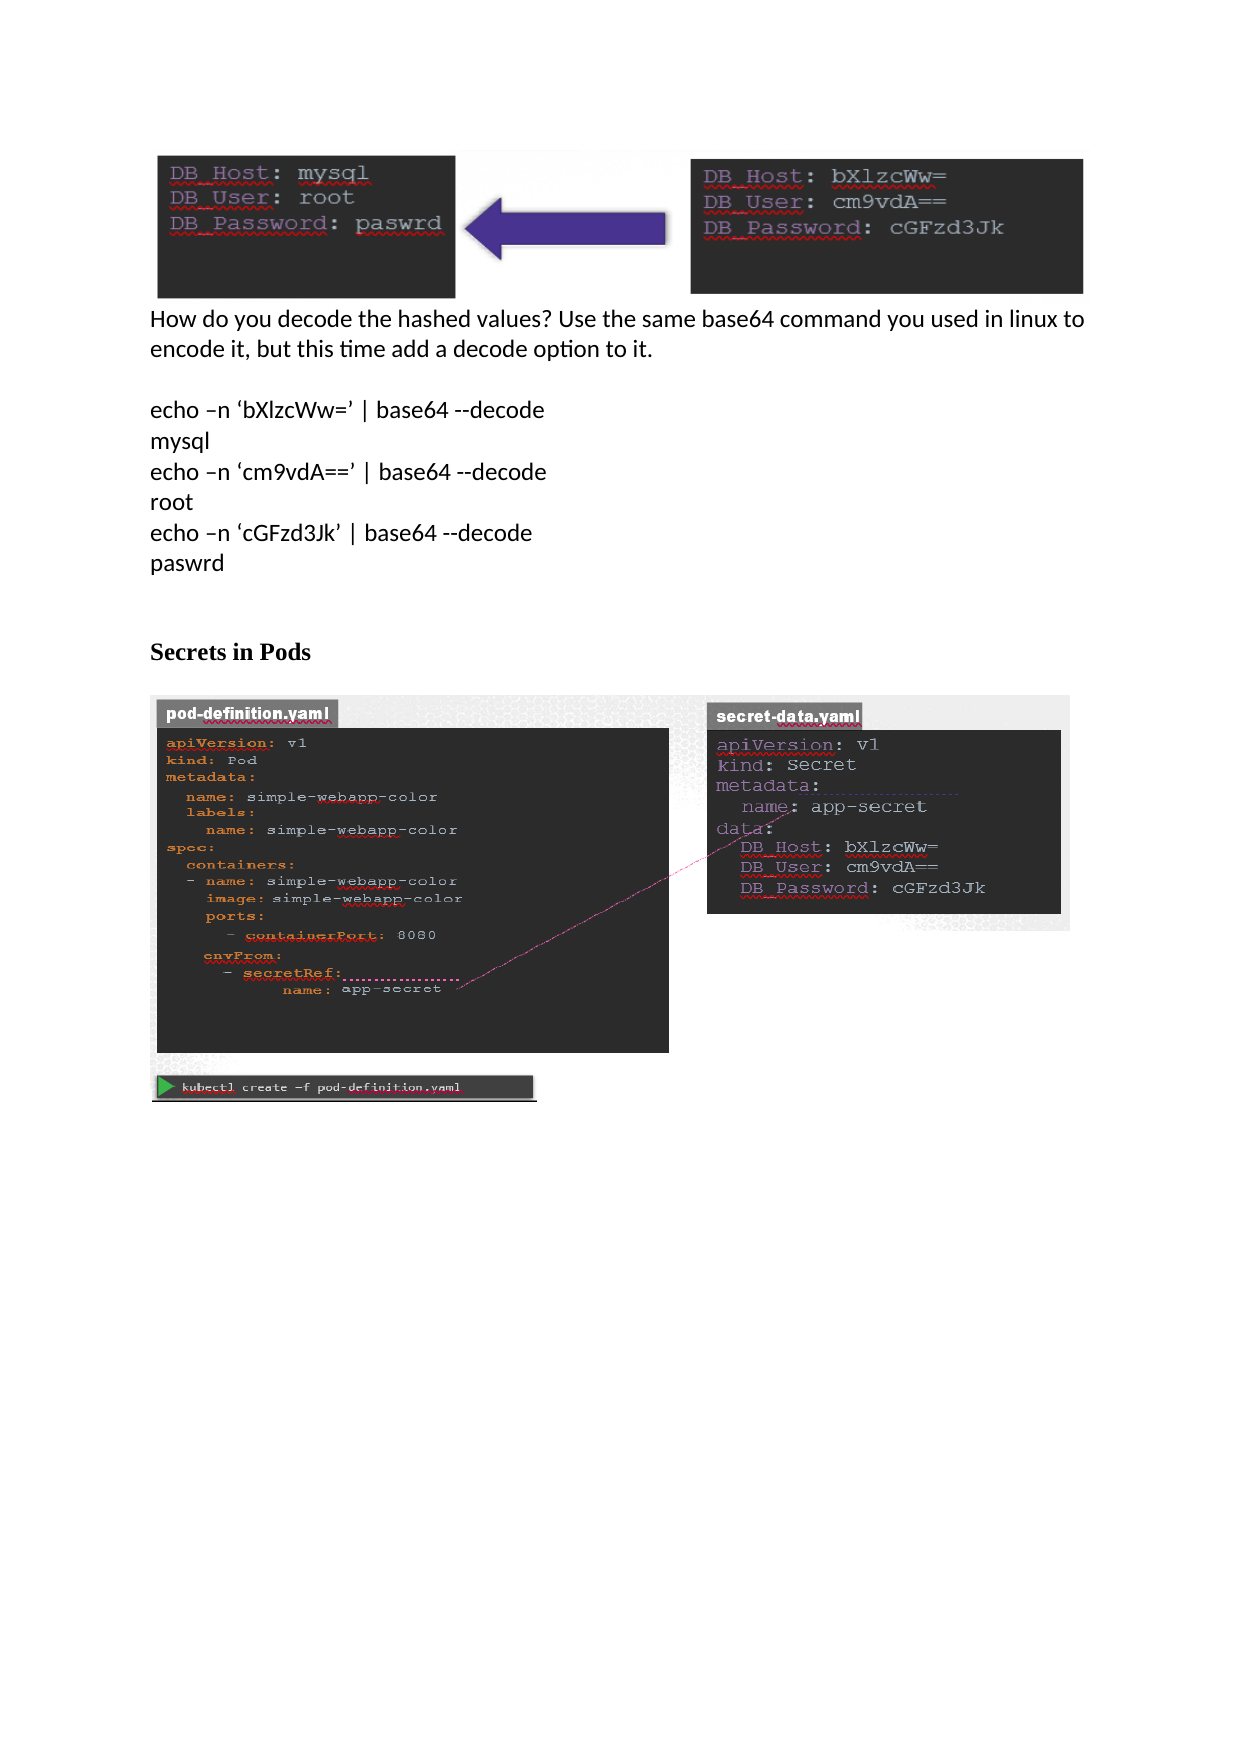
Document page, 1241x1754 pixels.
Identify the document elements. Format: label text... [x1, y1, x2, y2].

text echo –n ‘bXlzcWw=’ | base64 --decode [150, 395, 1090, 425]
text mysql [150, 425, 1090, 456]
subtitle Secrets in Pods [150, 637, 1090, 666]
text paswrd [150, 547, 1090, 578]
text How do you decode the hashed values? Use the same base64 command you used in linux to encode it, but this time add a decode option to it. [150, 304, 1090, 364]
text root [150, 486, 1090, 517]
text echo –n ‘cGFzd3Jk’ | base64 --decode [150, 517, 1090, 547]
picture [150, 695, 1070, 1108]
picture [150, 150, 1091, 304]
text echo –n ‘cm9vdA==’ | base64 --decode [150, 456, 1090, 486]
